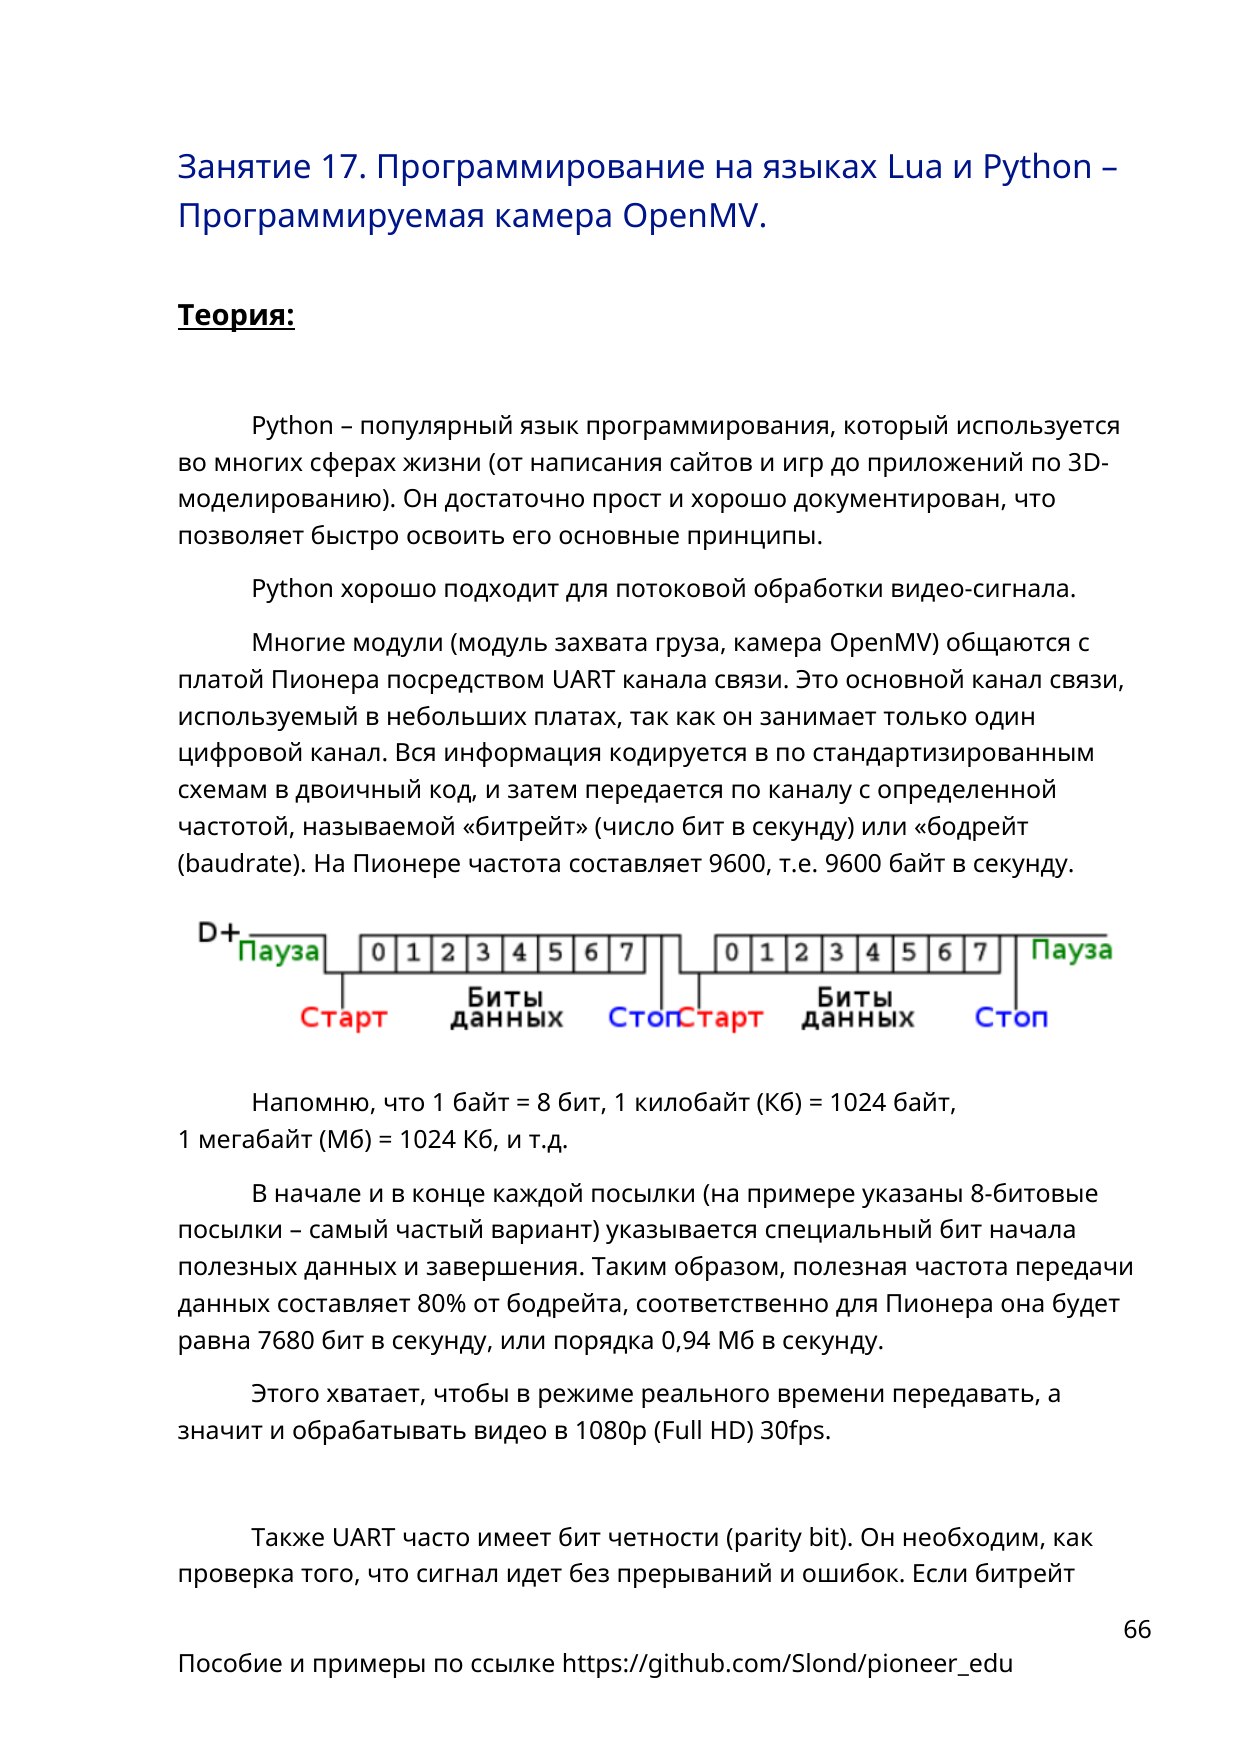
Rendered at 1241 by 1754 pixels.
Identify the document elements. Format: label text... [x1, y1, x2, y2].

subtitle Занятие 17. Программирование на языках Lua и Python – Программируемая камера OpenMV. [177, 143, 1152, 237]
text Теория: [177, 294, 1152, 334]
text Многие модули (модуль захвата груза, камера OpenMV) общаются с платой Пионера посредством UART канала связи. Это основной канал связи, используемый в небольших платах, так как он занимает только один цифровой канал. Вся информация кодируется в по стандартизированным схемам в двоичный код, и затем передается по каналу с определенной частотой, называемой «битрейт» (число бит в секунду) или «бодрейт (baudrate). На Пионере частота составляет 9600, т.е. 9600 байт в секунду. [177, 624, 1152, 879]
text Python – популярный язык программирования, который используется во многих сферах жизни (от написания сайтов и игр до приложений по 3D-моделированию). Он достаточно прост и хорошо документирован, что позволяет быстро освоить его основные принципы. [177, 407, 1152, 552]
text Этого хватает, чтобы в режиме реального времени передавать, а значит и обрабатывать видео в 1080р (Full HD) 30fps. [177, 1376, 1152, 1447]
text В начале и в конце каждой посылки (на примере указаны 8-битовые посылки – самый частый вариант) указывается специальный бит начала полезных данных и завершения. Таким образом, полезная частота передачи данных составляет 80% от бодрейта, соответственно для Пионера она будет равна 7680 бит в секунду, или порядка 0,94 Мб в секунду. [177, 1175, 1152, 1356]
picture [177, 898, 1152, 1066]
text Напомню, что 1 байт = 8 бит, 1 килобайт (Кб) = 1024 байт, 1 мегабайт (Мб) = 1024 Кб, и т.д. [177, 1085, 1152, 1156]
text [177, 1519, 1152, 1590]
text Python хорошо подходит для потоковой обработки видео-сигнала. [177, 571, 1152, 605]
